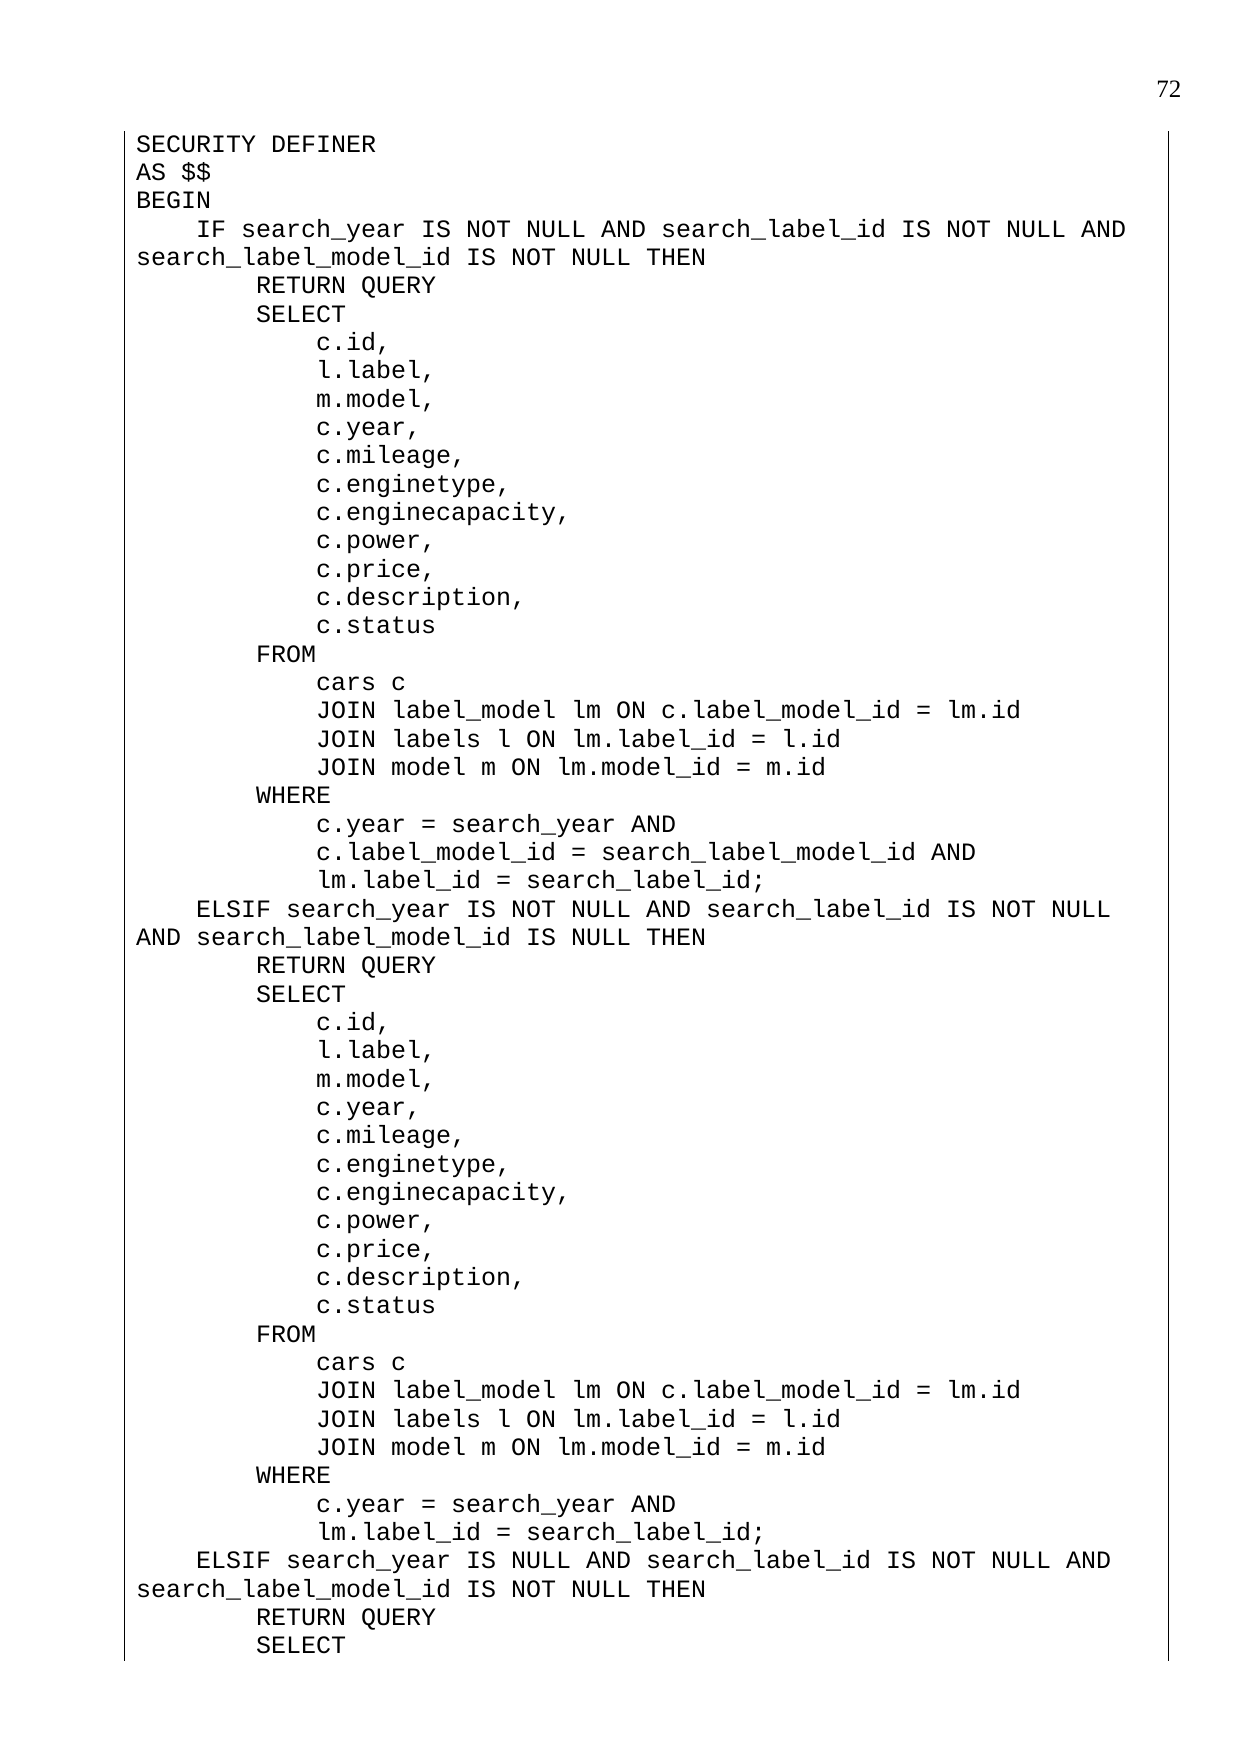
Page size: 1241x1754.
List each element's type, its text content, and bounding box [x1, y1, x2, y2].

table_cell c.description, [125, 585, 1168, 613]
table_cell c.label_model_id = search_label_model_id AND [125, 840, 1168, 868]
table_cell c.year = search_year AND [125, 1491, 1168, 1520]
table_cell l.label, [125, 358, 1168, 386]
table_cell c.power, [125, 528, 1168, 556]
table_cell c.year, [125, 1095, 1168, 1123]
table_cell c.price, [125, 1236, 1168, 1265]
table_cell l.label, [125, 1038, 1168, 1066]
table_cell JOIN label_model lm ON c.label_model_id = lm.id [125, 1378, 1168, 1406]
table_cell lm.label_id = search_label_id; [125, 868, 1168, 896]
table_cell c.mileage, [125, 1123, 1168, 1151]
table_cell JOIN labels l ON lm.label_id = l.id [125, 726, 1168, 755]
table_cell JOIN model m ON lm.model_id = m.id [125, 1435, 1168, 1463]
table_cell ELSIF search_year IS NULL AND search_label_id IS NOT NULL AND search_label_model_id IS NOT NULL THEN [125, 1548, 1168, 1605]
table_cell c.power, [125, 1208, 1168, 1236]
table_cell c.status [125, 613, 1168, 641]
table_cell c.mileage, [125, 443, 1168, 471]
table_cell c.id, [125, 1010, 1168, 1038]
table_cell m.model, [125, 1066, 1168, 1095]
table_cell BEGIN [125, 188, 1168, 216]
table_cell WHERE [125, 783, 1168, 811]
table_cell ELSIF search_year IS NOT NULL AND search_label_id IS NOT NULL AND search_label_model_id IS NULL THEN [125, 896, 1168, 953]
table_cell c.enginetype, [125, 1151, 1168, 1180]
table_cell FROM [125, 1321, 1168, 1350]
table_cell RETURN QUERY [125, 953, 1168, 981]
table_cell IF search_year IS NOT NULL AND search_label_id IS NOT NULL AND search_label_model_id IS NOT NULL THEN [125, 216, 1168, 273]
table_cell c.enginecapacity, [125, 1180, 1168, 1208]
table_cell SELECT [125, 1633, 1168, 1661]
table_cell c.status [125, 1293, 1168, 1321]
table_cell c.description, [125, 1265, 1168, 1293]
table_cell FROM [125, 641, 1168, 670]
table_cell SELECT [125, 981, 1168, 1010]
table_cell RETURN QUERY [125, 1605, 1168, 1633]
table_cell cars c [125, 670, 1168, 698]
table_cell JOIN model m ON lm.model_id = m.id [125, 755, 1168, 783]
table_cell RETURN QUERY [125, 273, 1168, 301]
table_cell c.year = search_year AND [125, 811, 1168, 840]
table_cell c.id, [125, 330, 1168, 358]
table_cell c.enginecapacity, [125, 500, 1168, 528]
table_cell SELECT [125, 301, 1168, 330]
table_cell m.model, [125, 386, 1168, 415]
table_cell c.year, [125, 415, 1168, 443]
table_cell c.price, [125, 556, 1168, 585]
table_cell JOIN labels l ON lm.label_id = l.id [125, 1406, 1168, 1435]
table_cell SECURITY DEFINER [125, 131, 1168, 160]
table_cell AS $$ [125, 160, 1168, 188]
table_cell lm.label_id = search_label_id; [125, 1520, 1168, 1548]
table_cell WHERE [125, 1463, 1168, 1491]
table_cell c.enginetype, [125, 471, 1168, 500]
table_cell JOIN label_model lm ON c.label_model_id = lm.id [125, 698, 1168, 726]
table_cell cars c [125, 1350, 1168, 1378]
